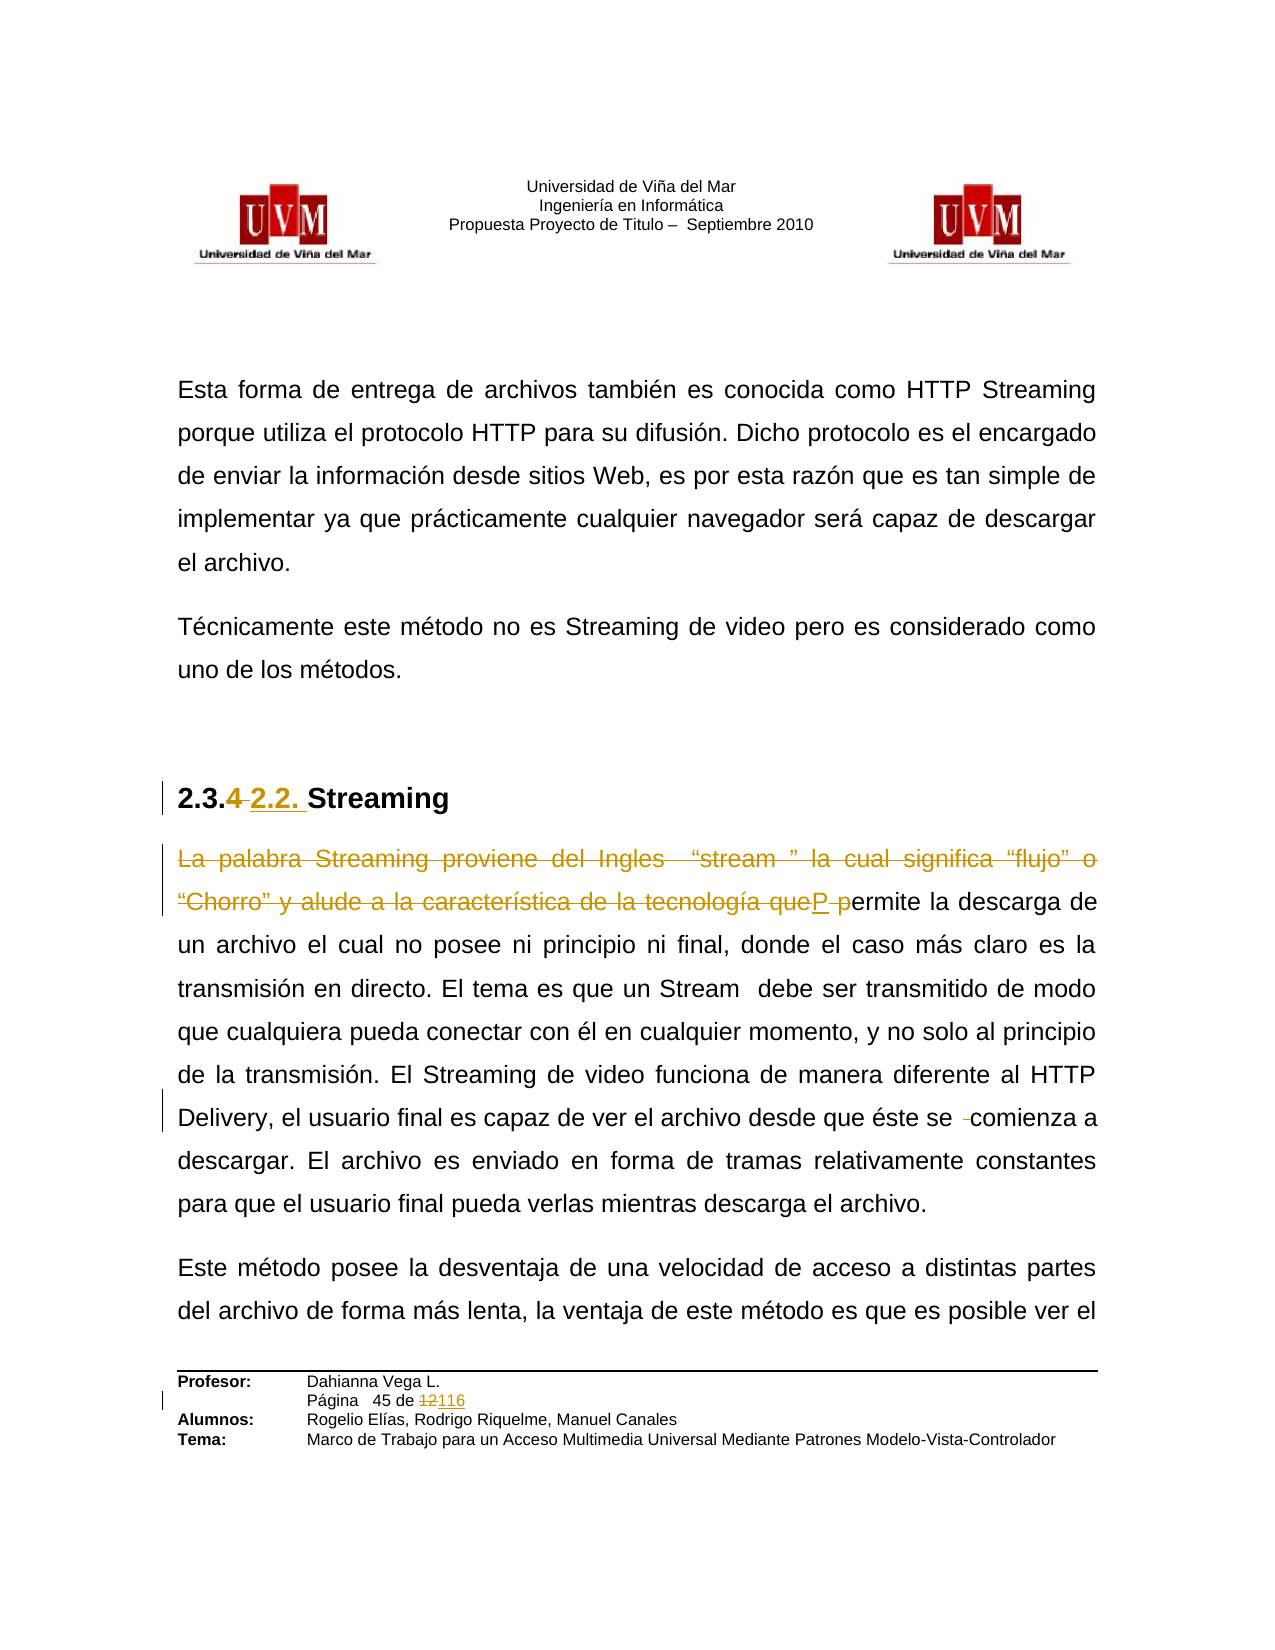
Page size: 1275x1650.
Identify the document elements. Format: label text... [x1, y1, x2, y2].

picture [871, 176, 1084, 267]
text ermite la descarga de un archivo el cual no posee ni principio ni final, donde el caso más claro es la transmisión en directo. El tema es que un Stream debe ser transmitido de modo que cualquiera pueda conectar con él en cualquier momento, y no solo al principio de la transmisión. El Streaming de video funciona de manera diferente al HTTP Delivery, el usuario final es capaz de ver el archivo desde que éste se comienza a descargar. El archivo es enviado en forma de tramas relativamente constantes para que el usuario final pueda verlas mientras descarga el archivo. [177, 861, 1098, 1218]
text Esta forma de entrega de archivos también es conocida como HTTP Streaming porque utiliza el protocolo HTTP para su difusión. Dicho protocolo es el encargado de enviar la información desde sitios Web, es por esta razón que es tan simple de implementar ya que prácticamente cualquier navegador será capaz de descargar el archivo. [177, 375, 1098, 576]
text Técnicamente este método no es Streaming de video pero es considerado como uno de los métodos. [177, 612, 1098, 683]
picture [177, 176, 390, 267]
subtitle 2.3.Streaming [177, 781, 1098, 815]
